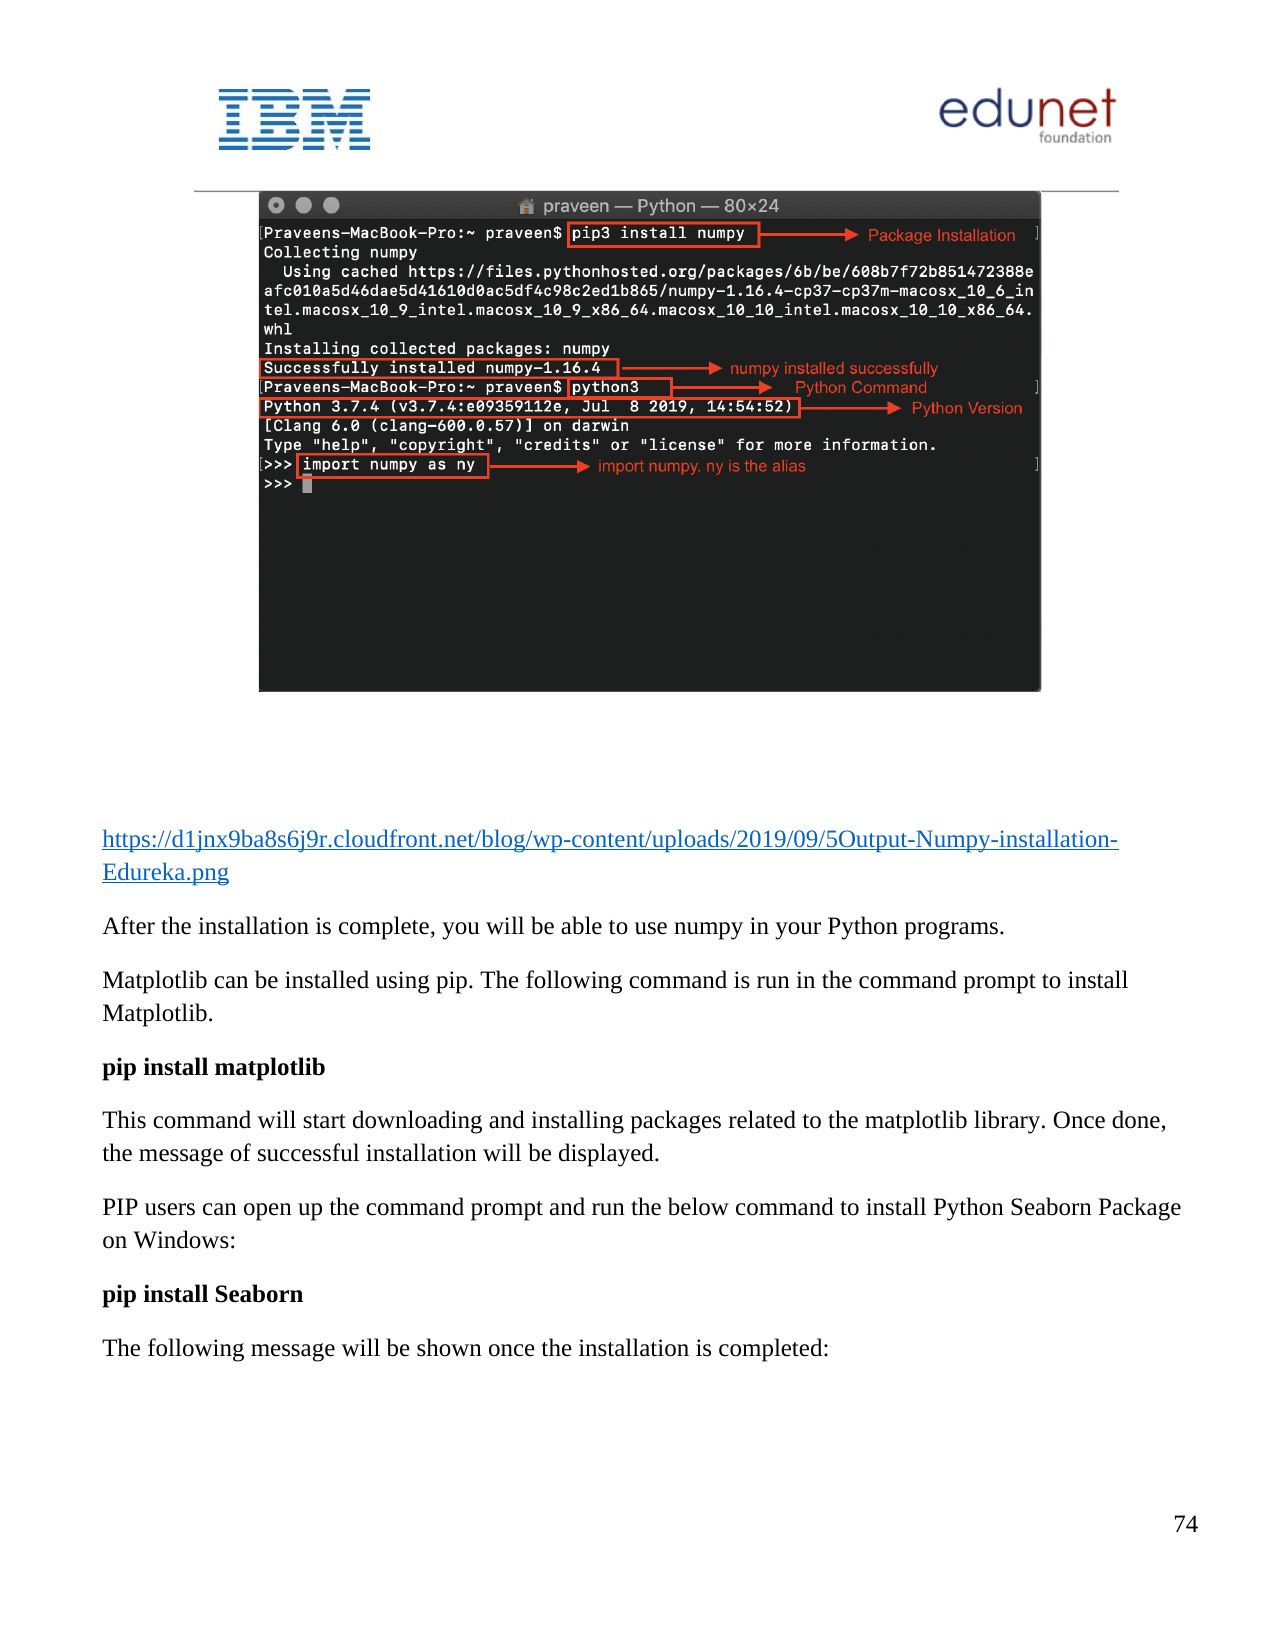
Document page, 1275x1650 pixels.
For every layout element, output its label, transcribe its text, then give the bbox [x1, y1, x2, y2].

text PIP users can open up the command prompt and run the below command to install Python Seaborn Package on Windows: [102, 1192, 1198, 1254]
text pip install matplotlib [102, 1052, 1198, 1080]
picture [258, 191, 1042, 692]
text After the installation is complete, you will be able to use numpy in your Python programs. [102, 911, 1198, 939]
text Matplotlib can be installed using pip. The following command is run in the command prompt to install Matplotlib. [102, 965, 1198, 1026]
picture [937, 78, 1121, 150]
text pip install Seaborn [102, 1279, 1198, 1308]
text https://d1jnx9ba8s6j9r.cloudfront.net/blog/wp-content/uploads/2019/09/5Output-Numpy-installation-Edureka.png [102, 824, 1198, 886]
text The following message will be shown once the installation is completed: [102, 1333, 1198, 1362]
text This command will start downloading and installing packages related to the matplotlib library. Once done, the message of successful installation will be displayed. [102, 1105, 1198, 1167]
picture [218, 89, 371, 150]
